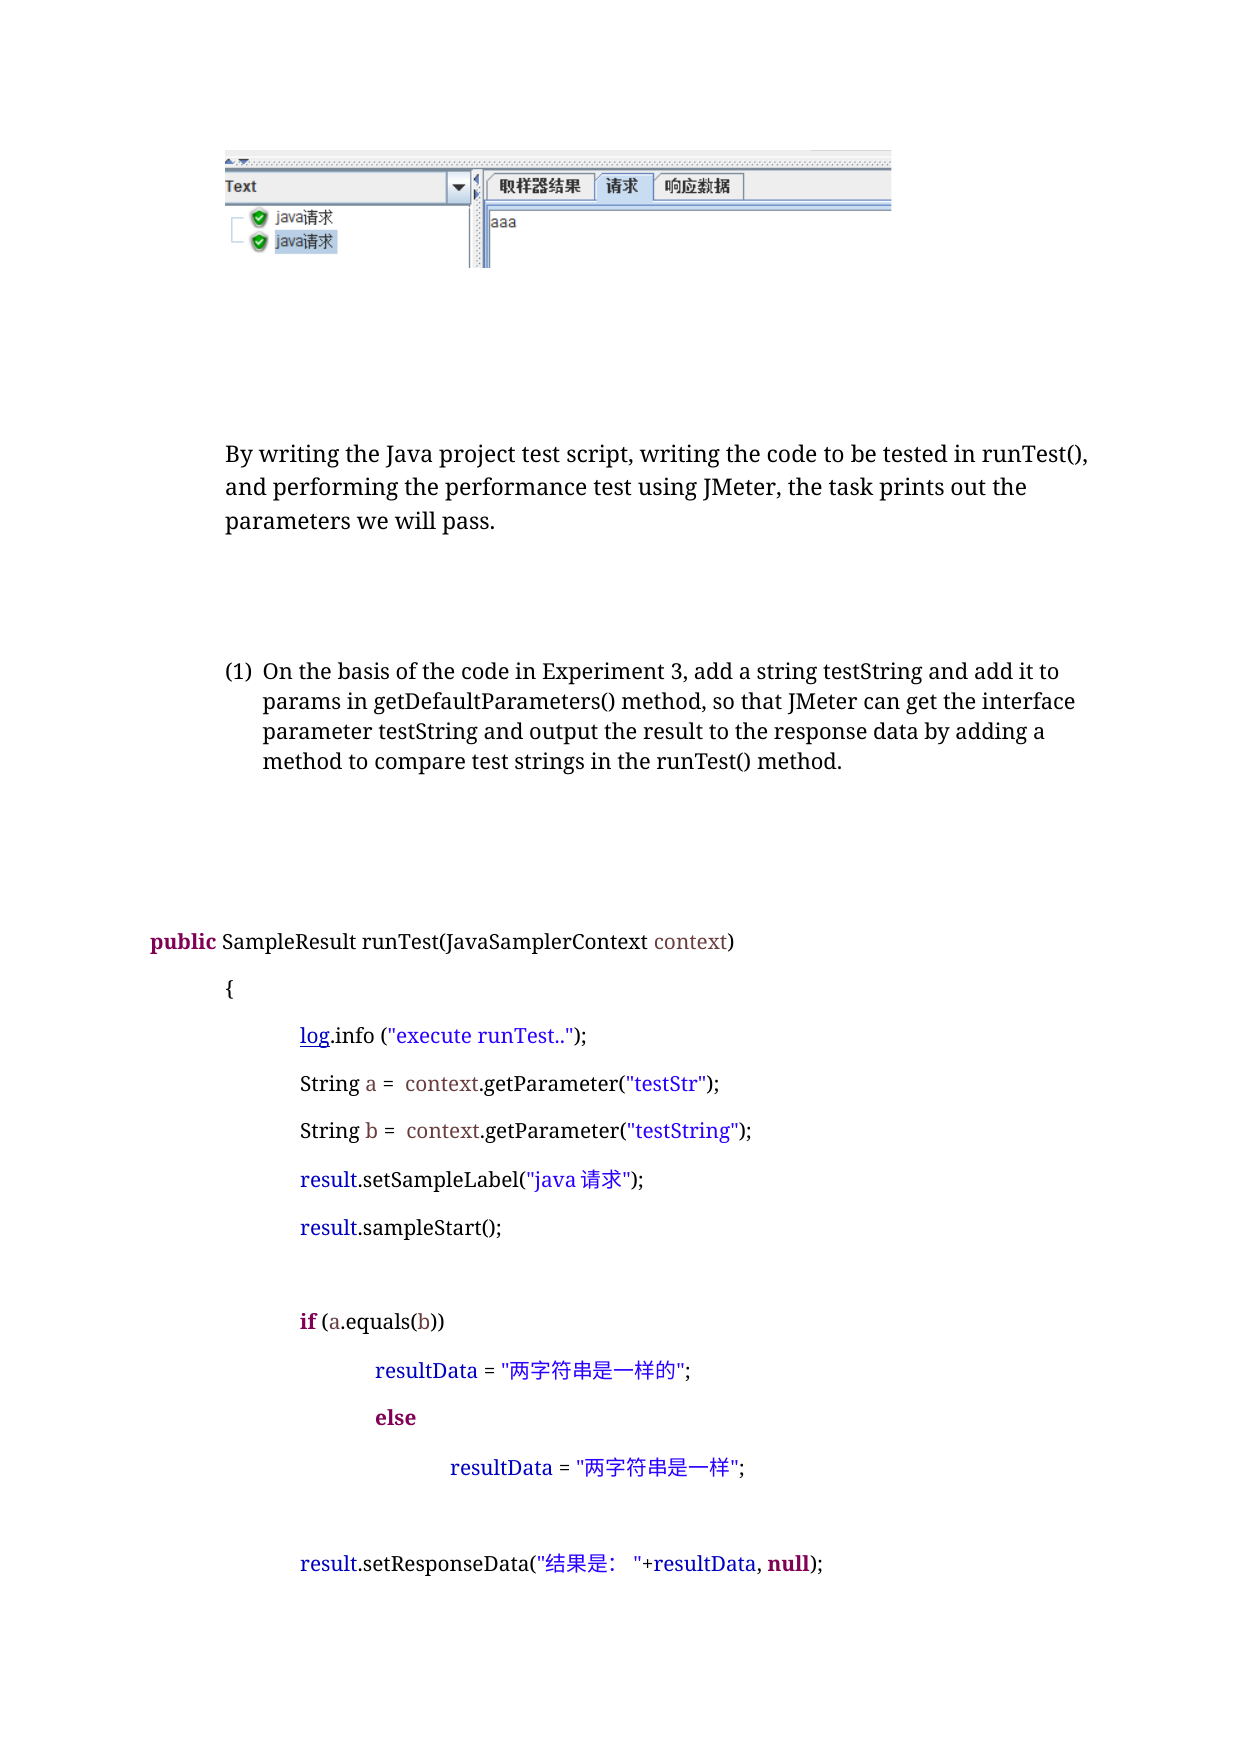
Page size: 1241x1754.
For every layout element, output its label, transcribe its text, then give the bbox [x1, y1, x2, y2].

text By writing the Java project test script, writing the code to be tested in runTest(), and performing the performance test using JMeter, the task prints out the parameters we will pass. [225, 438, 1090, 536]
text result.setResponseData("结果是： "+resultData, null); [150, 1547, 1090, 1577]
picture [225, 150, 892, 268]
text else [150, 1403, 1090, 1432]
list On the basis of the code in Experiment 3, add a string testString and add it to params in getDefaultParameters() method, so that JMeter can get the interface parameter testString and output the result to the response data by adding a method to compare test strings in the runTest() method. [225, 656, 1090, 776]
text result.setSampleLabel("java请求"); [150, 1163, 1090, 1193]
text public SampleResult runTest(JavaSamplerContext context) [150, 927, 1090, 955]
text if (a.equals(b)) [150, 1307, 1090, 1335]
text resultData = "两字符串是一样"; [150, 1451, 1090, 1481]
text String b = context.getParameter("testString"); [150, 1116, 1090, 1144]
text String a = context.getParameter("testStr"); [150, 1069, 1090, 1097]
text result.sampleStart(); [150, 1213, 1090, 1241]
text resultData = "两字符串是一样的"; [150, 1354, 1090, 1384]
text log.info ("execute runTest.."); [150, 1021, 1090, 1050]
text { [150, 974, 1090, 1002]
